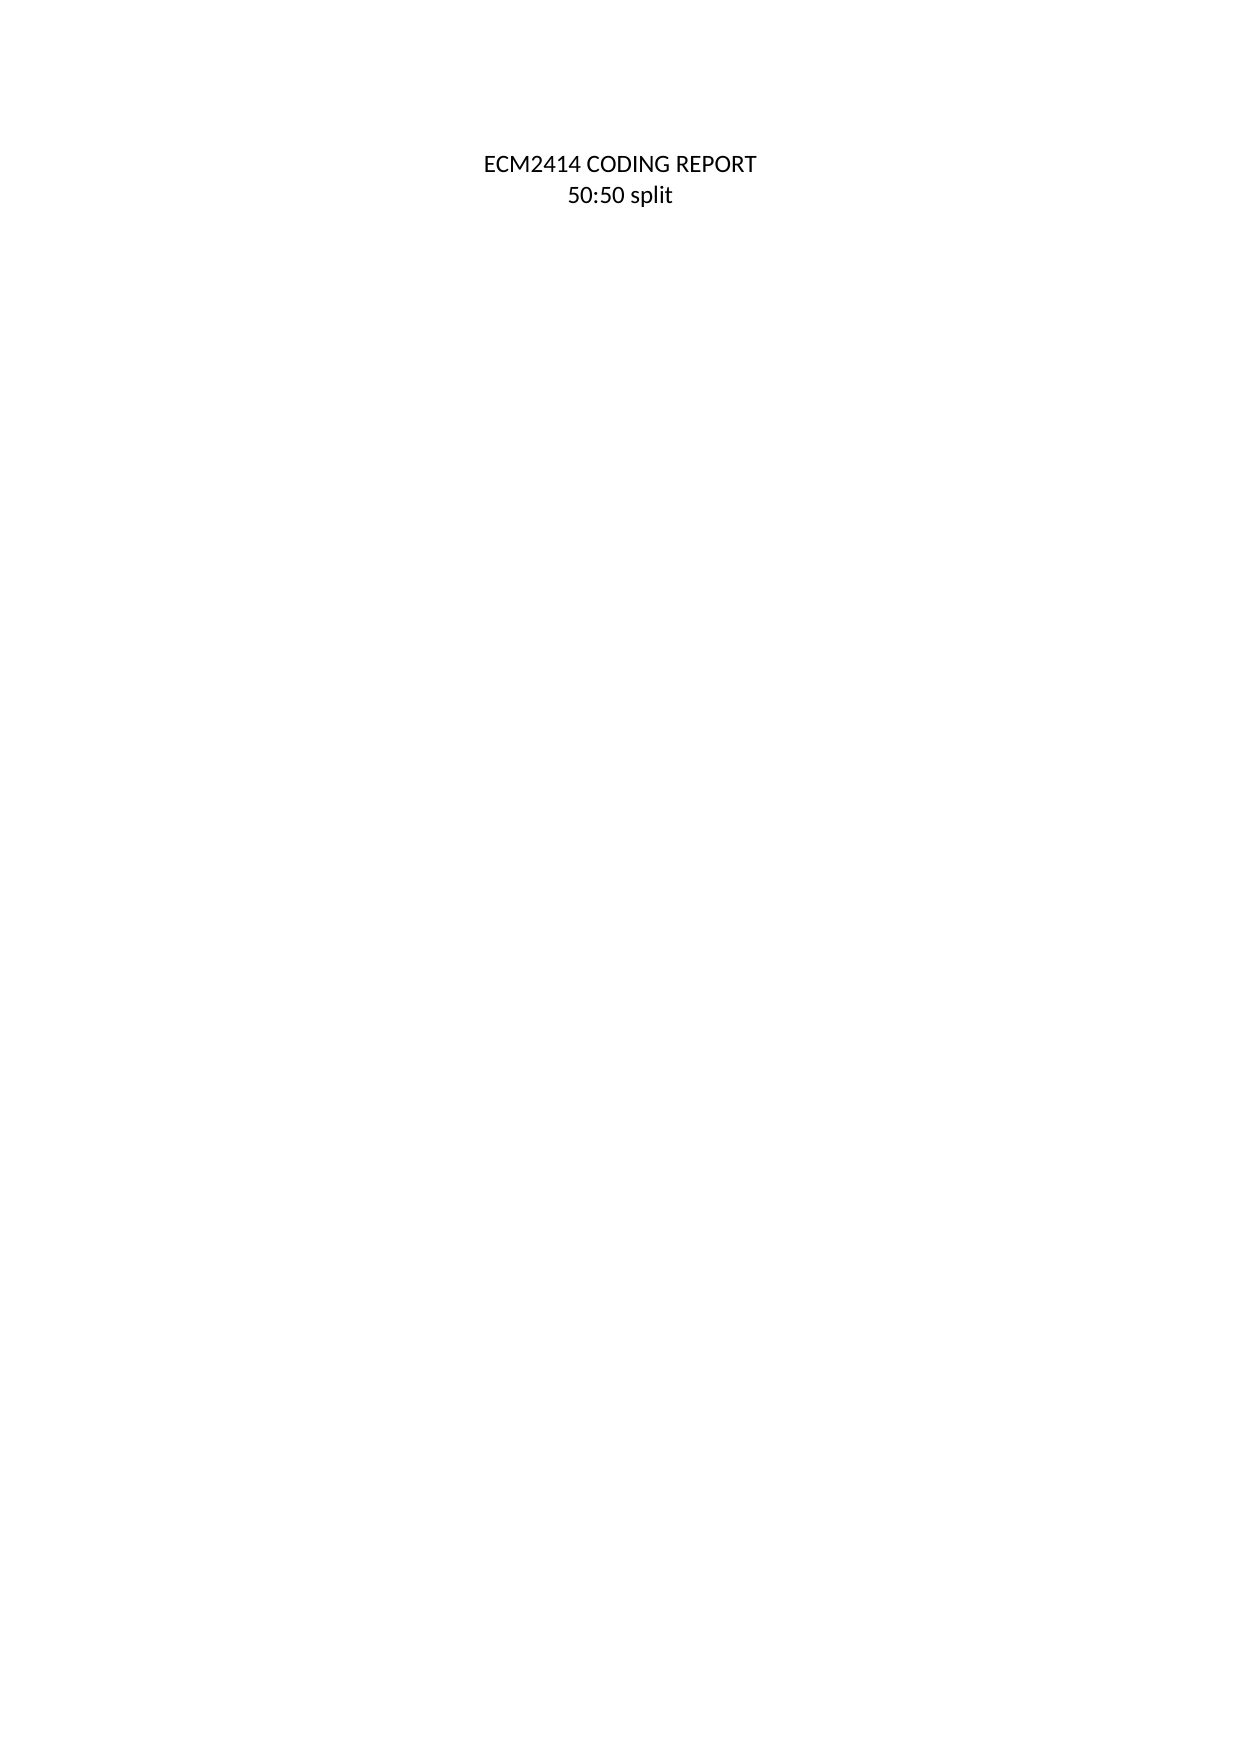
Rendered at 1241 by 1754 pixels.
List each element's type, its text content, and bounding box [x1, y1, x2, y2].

text ECM2414 CODING REPORT [118, 149, 1122, 179]
text 50:50 split [118, 179, 1122, 210]
